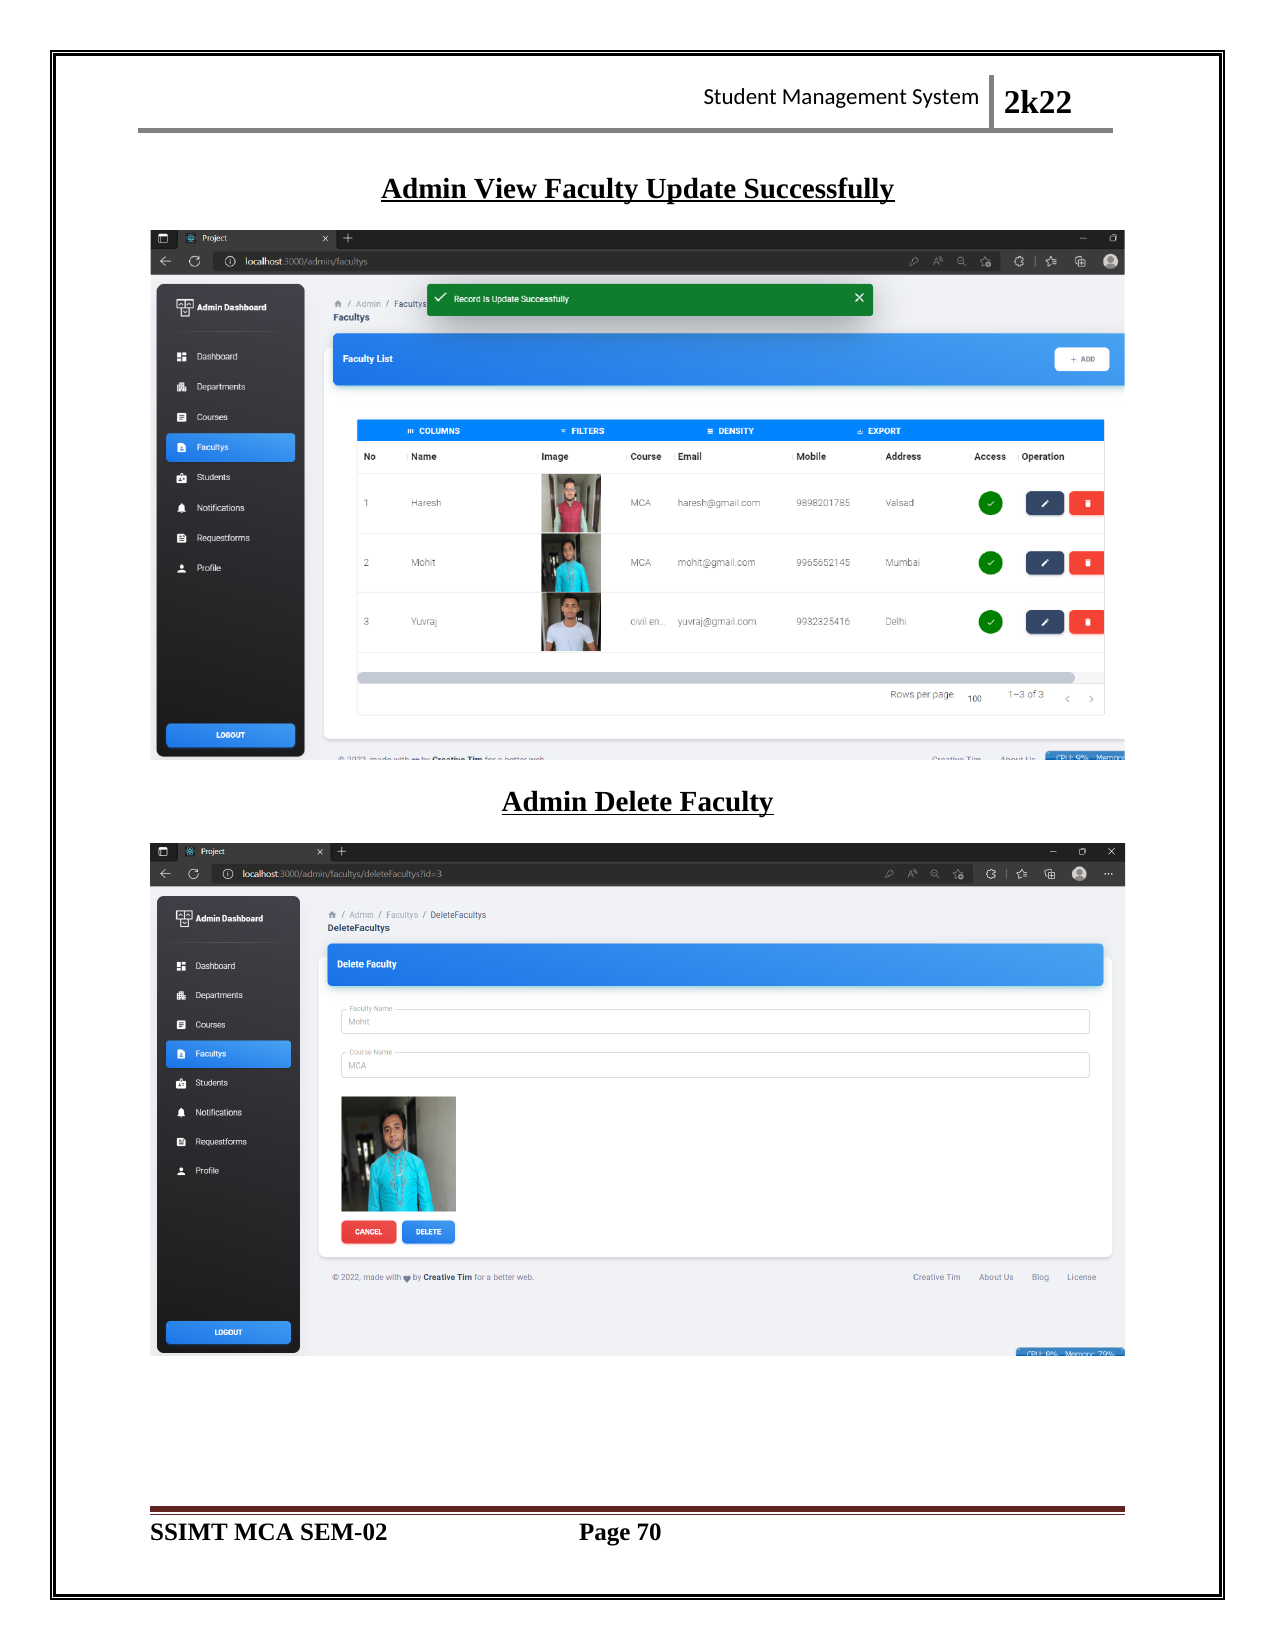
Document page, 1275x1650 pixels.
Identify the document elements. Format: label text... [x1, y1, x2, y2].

picture [150, 843, 1125, 1356]
text Admin View Faculty Update Successfully [150, 171, 1125, 205]
picture [150, 230, 1125, 760]
text Admin Delete Faculty [150, 784, 1125, 818]
